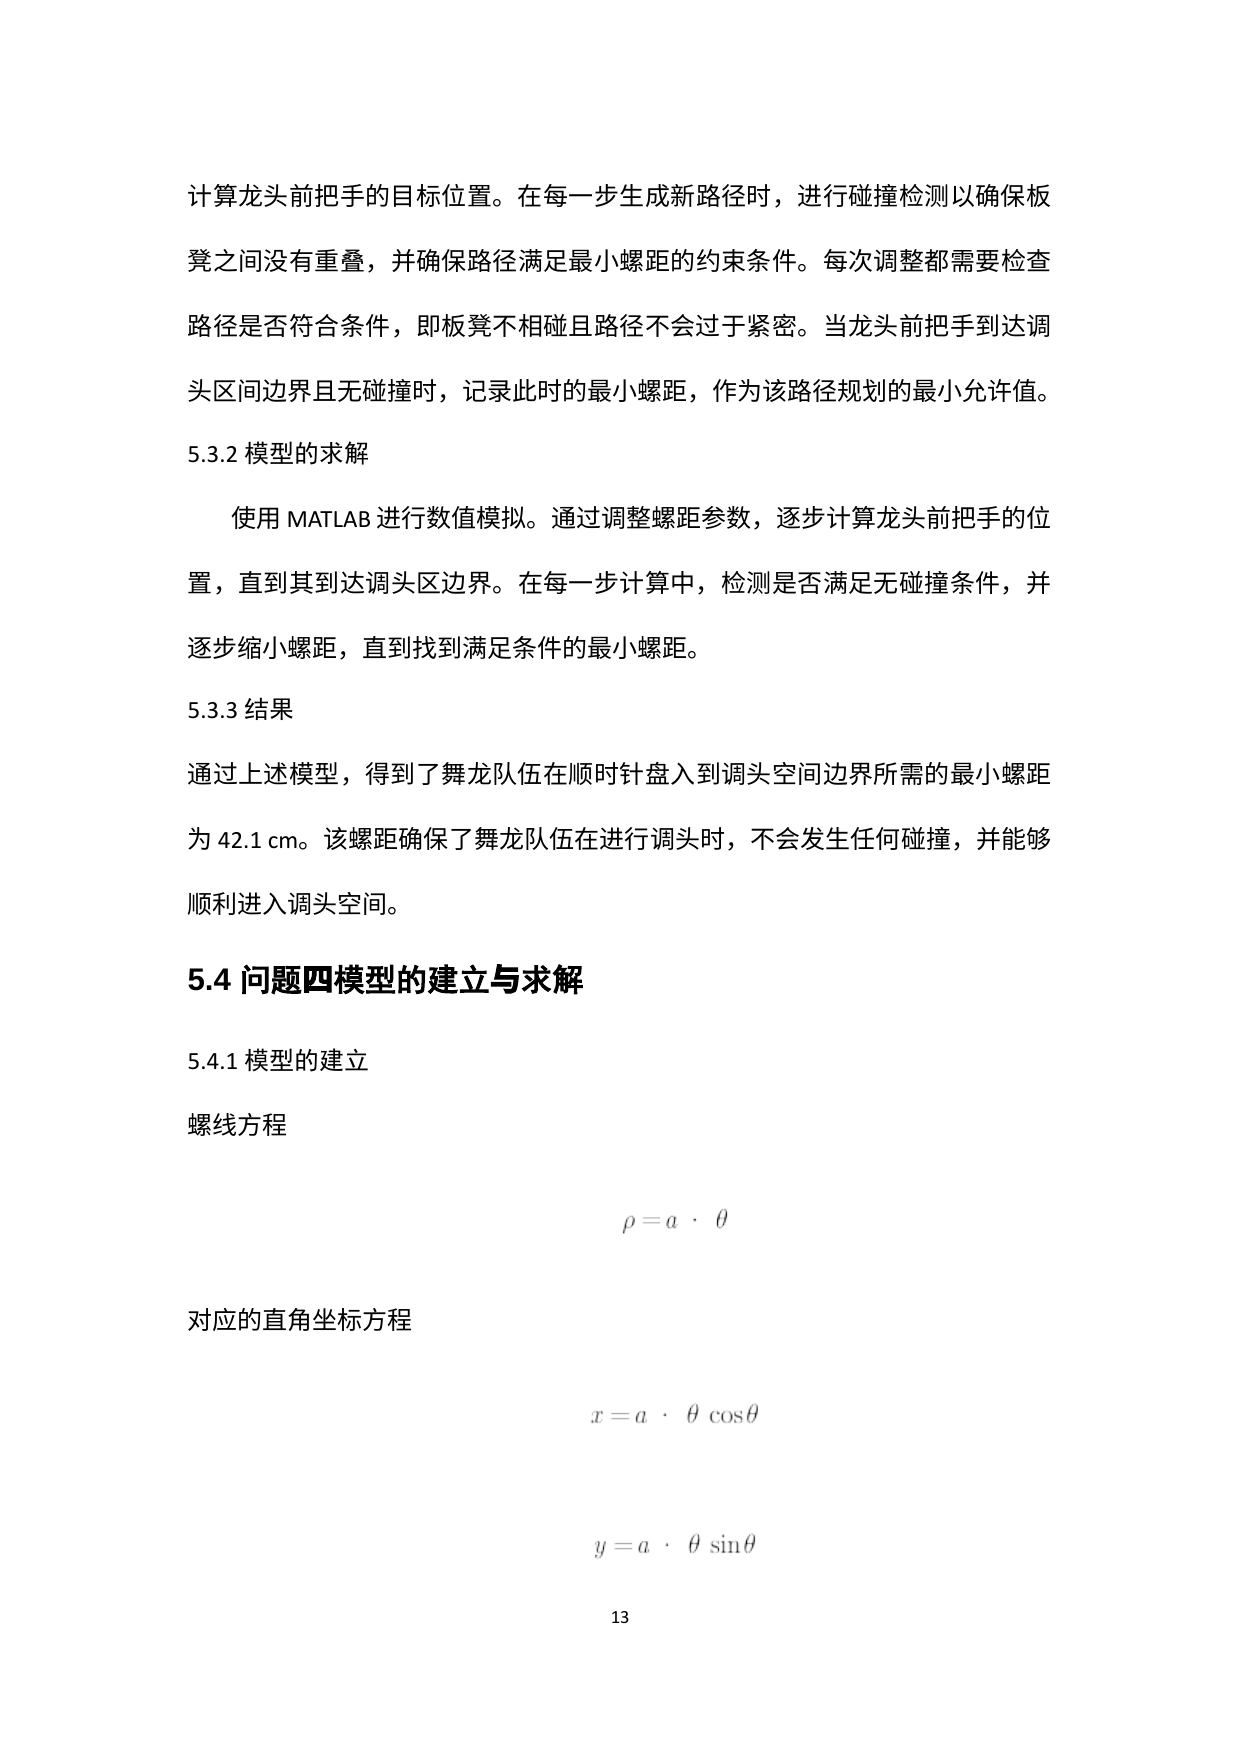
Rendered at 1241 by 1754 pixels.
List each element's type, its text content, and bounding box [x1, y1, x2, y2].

text 螺线方程 [187, 1091, 1053, 1189]
text 通过上述模型，得到了舞龙队伍在顺时针盘入到调头空间边界所需的最小螺距为42.1 cm。该螺距确保了舞龙队伍在进行调头时，不会发生任何碰撞，并能够顺利进入调头空间。 [187, 740, 1053, 935]
subtitle 5.4 问题四模型的建立与求解 [187, 946, 1053, 1011]
text 使用MATLAB进行数值模拟。通过调整螺距参数，逐步计算龙头前把手的位置，直到其到达调头区边界。在每一步计算中，检测是否满足无碰撞条件，并逐步缩小螺距，直到找到满足条件的最小螺距。 [187, 484, 1053, 679]
subtitle 5.3.2 模型的求解 [187, 437, 1053, 469]
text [187, 162, 1053, 422]
subtitle 5.4.1 模型的建立 [187, 1044, 1053, 1077]
text 对应的直角坐标方程 [187, 1254, 1053, 1384]
subtitle 5.3.3 结果 [187, 693, 1053, 726]
